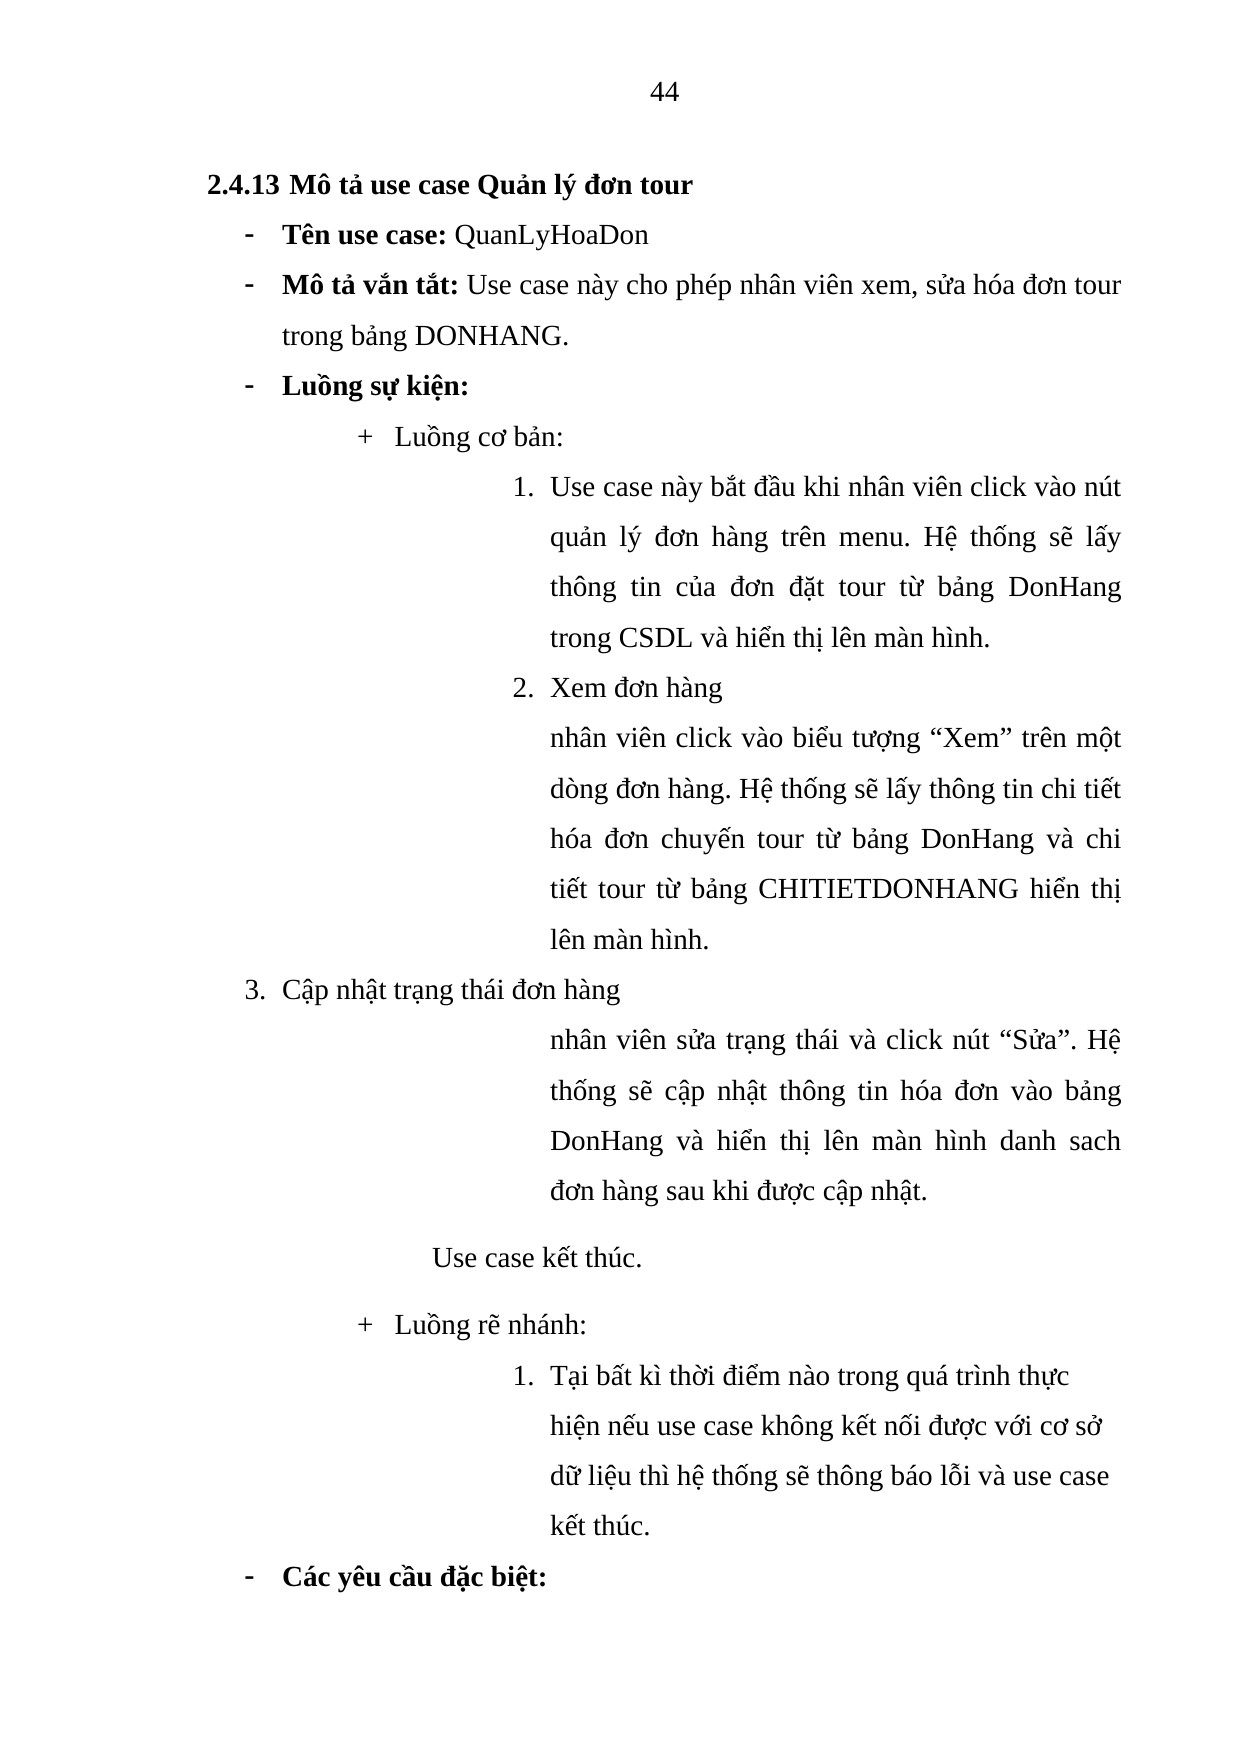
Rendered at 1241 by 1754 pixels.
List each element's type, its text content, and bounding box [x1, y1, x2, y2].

list Các yêu cầu đặc biệt: [244, 1559, 1122, 1592]
text nhân viên sửa trạng thái và click nút “Sửa”. Hệ thống sẽ cập nhật thông tin hóa đơn vào bảng DonHang và hiển thị lên màn hình danh sach đơn hàng sau khi được cập nhật. [550, 1022, 1122, 1207]
list Cập nhật trạng thái đơn hàng [244, 972, 1122, 1006]
list Use case này bắt đầu khi nhân viên click vào nút quản lý đơn hàng trên menu. Hệ thống sẽ lấy thông tin của đơn đặt tour từ bảng DonHang trong CSDL và hiển thị lên màn hình. [512, 469, 1122, 653]
subtitle Mô tả use case Quản lý đơn tour [207, 167, 1122, 200]
list Luồng cơ bản: [357, 419, 1122, 452]
text Use case kết thúc. [357, 1240, 1122, 1274]
list Tên use case: QuanLyHoaDon [244, 217, 1122, 251]
list Xem đơn hàng [512, 670, 1122, 704]
list Tại bất kì thời điểm nào trong quá trình thực hiện nếu use case không kết nối được với cơ sở dữ liệu thì hệ thống sẽ thông báo lỗi và use case kết thúc. [512, 1358, 1122, 1542]
text nhân viên click vào biểu tượng “Xem” trên một dòng đơn hàng. Hệ thống sẽ lấy thông tin chi tiết hóa đơn chuyến tour từ bảng DonHang và chi tiết tour từ bảng CHITIETDONHANG hiển thị lên màn hình. [550, 721, 1122, 955]
list Luồng sự kiện: [244, 368, 1122, 402]
list Mô tả vắn tắt: Use case này cho phép nhân viên xem, sửa hóa đơn tour trong bảng DONHANG. [244, 267, 1122, 351]
list Luồng rẽ nhánh: [357, 1307, 1122, 1341]
